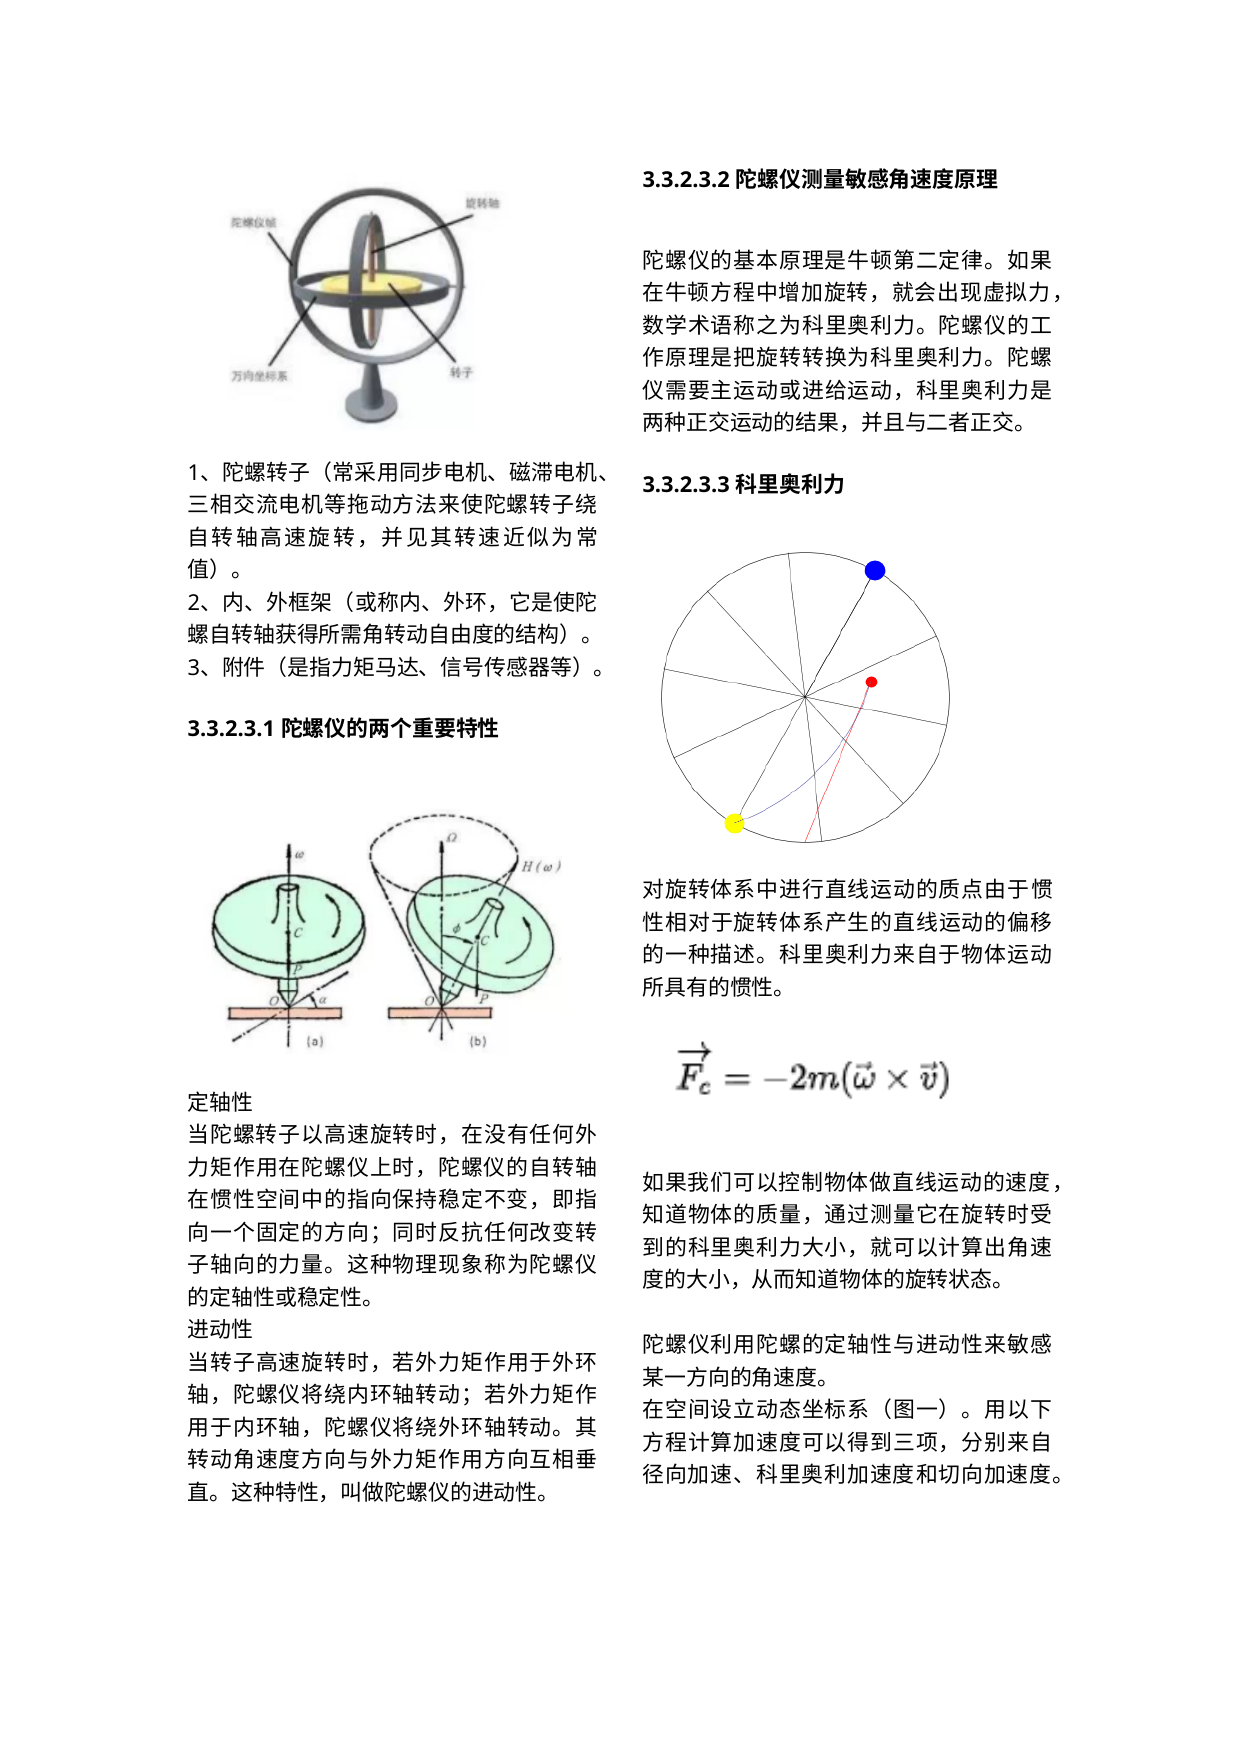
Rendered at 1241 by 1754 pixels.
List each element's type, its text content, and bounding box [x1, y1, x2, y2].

picture [642, 547, 964, 846]
text 陀螺仪利用陀螺的定轴性与进动性来敏感某一方向的角速度。 [642, 1327, 1053, 1392]
text 对旋转体系中进行直线运动的质点由于惯性相对于旋转体系产生的直线运动的偏移的一种描述。科里奥利力来自于物体运动所具有的惯性。 [642, 872, 1053, 1002]
text 如果我们可以控制物体做直线运动的速度，知道物体的质量，通过测量它在旋转时受到的科里奥利力大小，就可以计算出角速度的大小，从而知道物体的旋转状态。 [642, 1164, 1053, 1294]
text 3、附件（是指力矩马达、信号传感器等）。 [187, 649, 598, 682]
picture [187, 791, 579, 1061]
picture [642, 1002, 1022, 1145]
text 当陀螺转子以高速旋转时，在没有任何外力矩作用在陀螺仪上时，陀螺仪的自转轴在惯性空间中的指向保持稳定不变，即指向一个固定的方向；同时反抗任何改变转子轴向的力量。这种物理现象称为陀螺仪的定轴性或稳定性。 [187, 1117, 598, 1312]
text 1、陀螺转子（常采用同步电机、磁滞电机、三相交流电机等拖动方法来使陀螺转子绕自转轴高速旋转，并见其转速近似为常值）。 [187, 454, 598, 584]
text 在空间设立动态坐标系（图一）。用以下方程计算加速度可以得到三项，分别来自径向加速、科里奥利加速度和切向加速度。 [642, 1392, 1053, 1489]
subtitle 陀螺仪测量敏感角速度原理 [642, 162, 1053, 194]
text 进动性 [187, 1312, 598, 1344]
text 陀螺仪的基本原理是牛顿第二定律。如果在牛顿方程中增加旋转，就会出现虚拟力，数学术语称之为科里奥利力。陀螺仪的工作原理是把旋转转换为科里奥利力。陀螺仪需要主运动或进给运动，科里奥利力是两种正交运动的结果，并且与二者正交。 [642, 242, 1053, 437]
text 定轴性 [187, 1084, 598, 1117]
text 2、内、外框架（或称内、外环，它是使陀螺自转轴获得所需角转动自由度的结构）。 [187, 584, 598, 649]
text 当转子高速旋转时，若外力矩作用于外环轴，陀螺仪将绕内环轴转动；若外力矩作用于内环轴，陀螺仪将绕外环轴转动。其转动角速度方向与外力矩作用方向互相垂直。这种特性，叫做陀螺仪的进动性。 [187, 1344, 598, 1507]
subtitle 科里奥利力 [642, 467, 1053, 499]
picture [187, 162, 550, 438]
subtitle 陀螺仪的两个重要特性 [187, 711, 598, 744]
